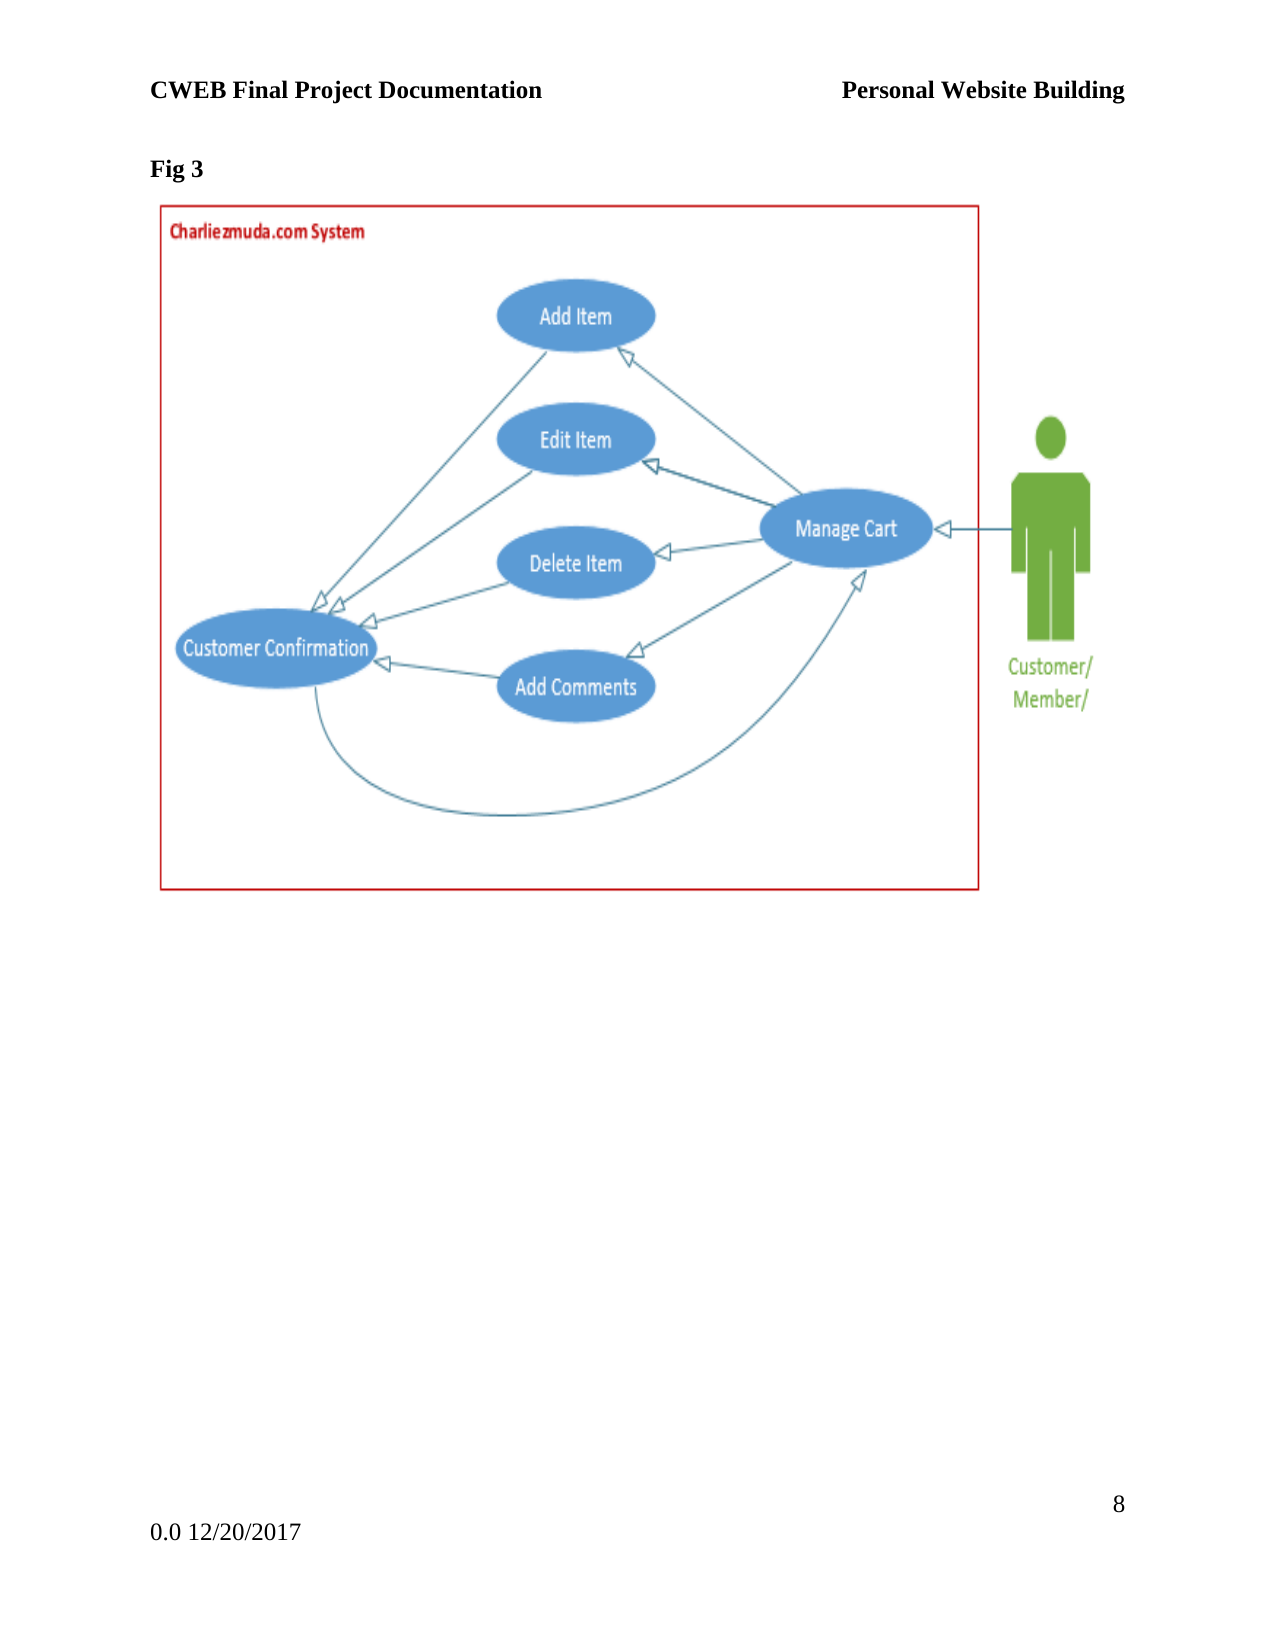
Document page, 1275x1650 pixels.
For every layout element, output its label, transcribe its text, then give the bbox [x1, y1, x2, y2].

picture [150, 185, 1105, 922]
subtitle Fig 3 [150, 154, 1125, 183]
